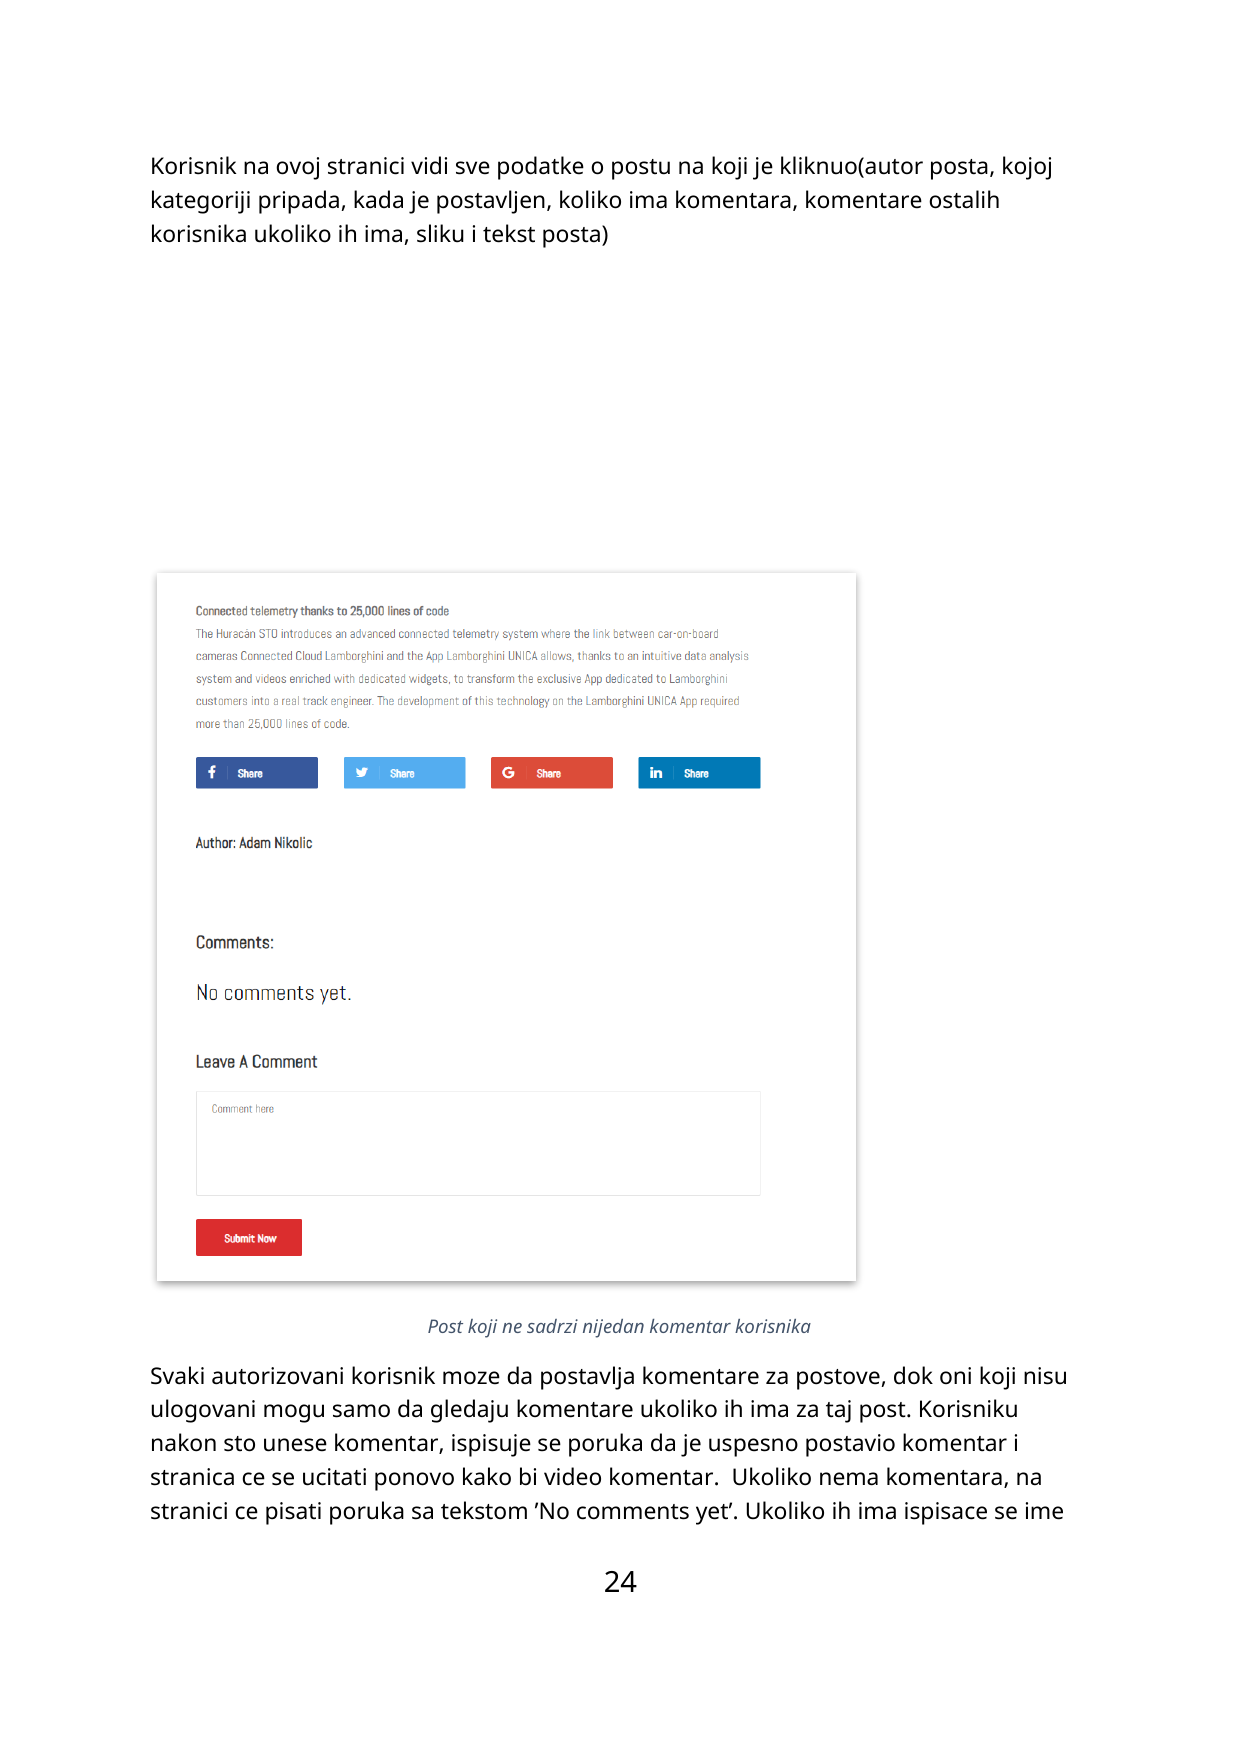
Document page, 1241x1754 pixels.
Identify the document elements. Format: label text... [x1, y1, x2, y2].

text Korisnik na ovoj stranici vidi sve podatke o postu na koji je kliknuo(autor posta, kojoj kategoriji pripada, kada je postavljen, koliko ima komentara, komentare ostalih korisnika ukoliko ih ima, sliku i tekst posta) [150, 150, 1090, 249]
text Post koji ne sadrzi nijedan komentar korisnika [150, 1313, 1090, 1339]
picture [172, 587, 841, 1266]
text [150, 1360, 1090, 1526]
